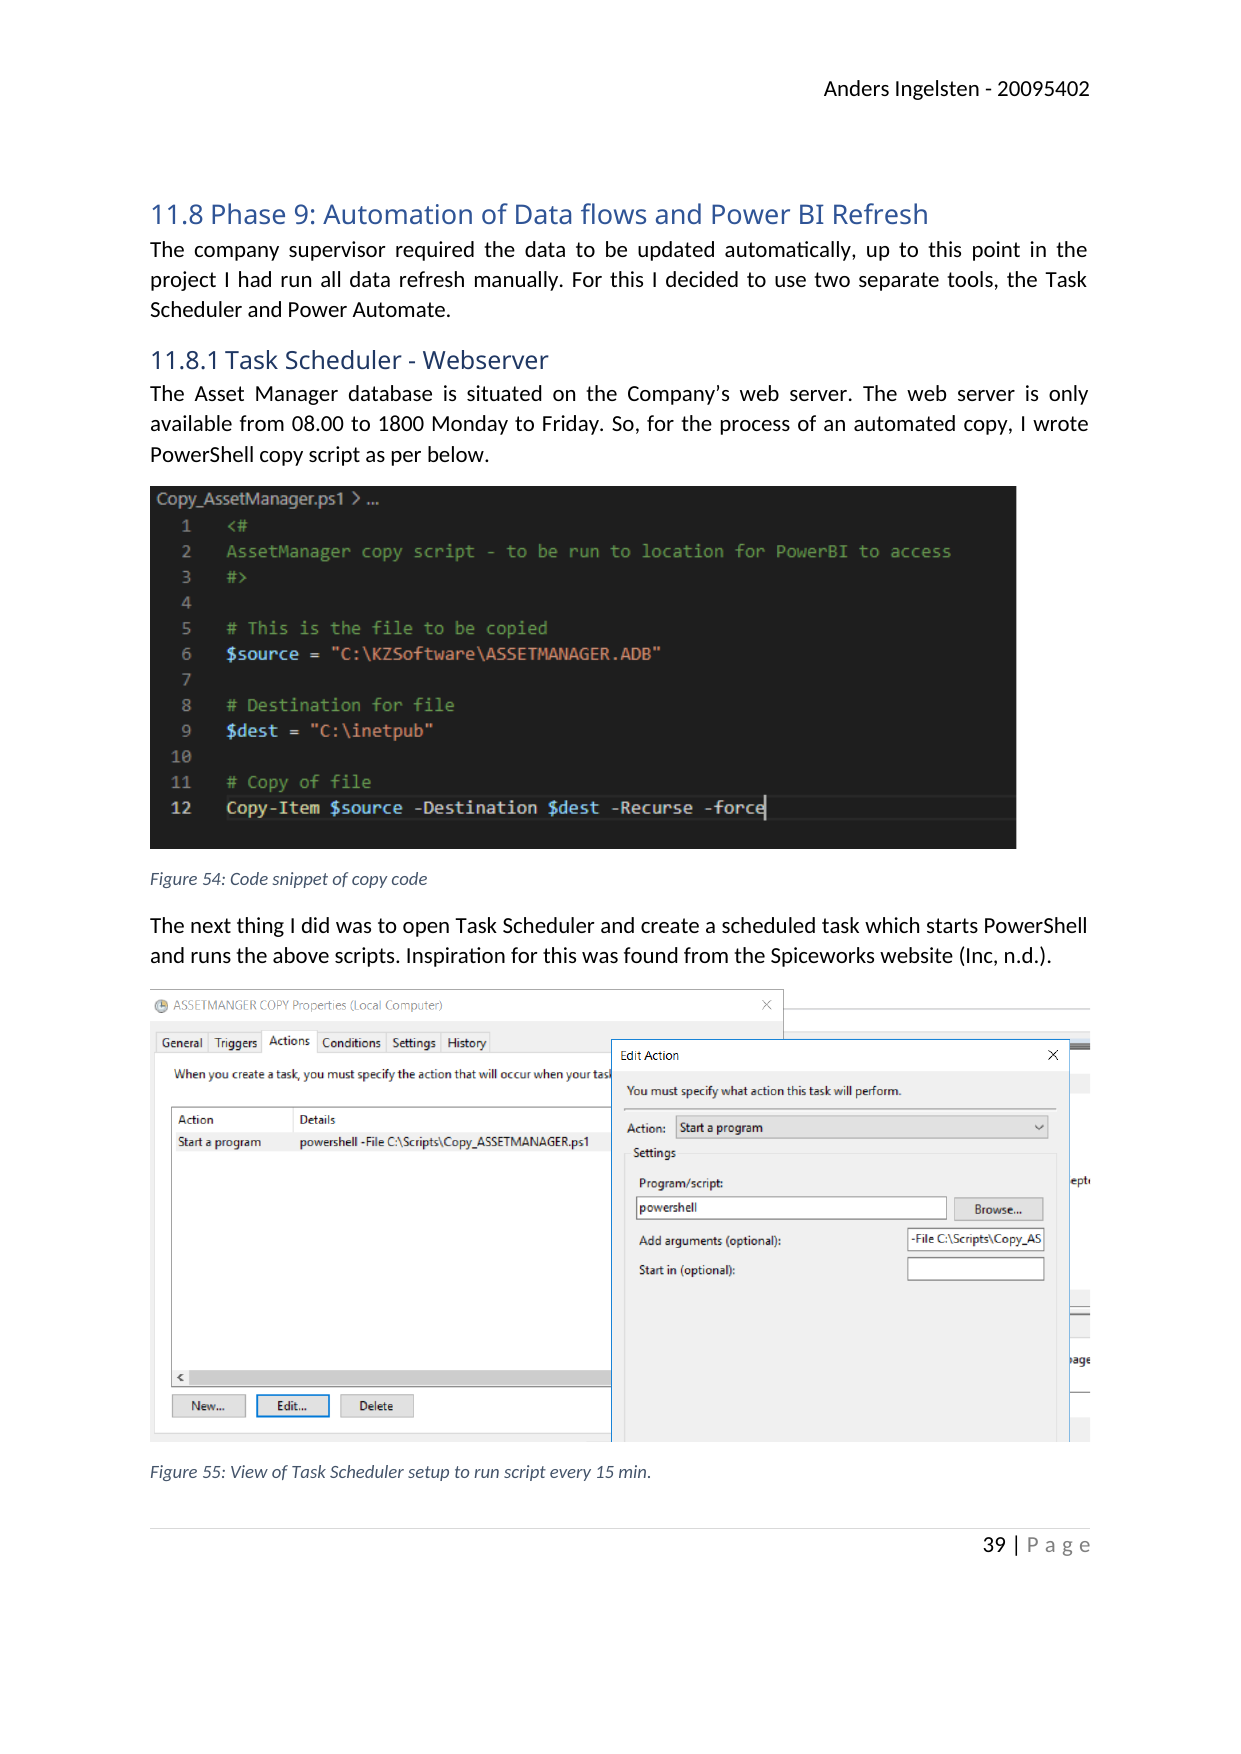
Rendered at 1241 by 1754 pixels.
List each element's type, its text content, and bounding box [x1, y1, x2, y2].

text Figure 55: View of Task Scheduler setup to run script every 15 min. [150, 1461, 1090, 1484]
picture [150, 486, 1017, 849]
text Figure 54: Code snippet of copy code [150, 867, 1090, 890]
subtitle Task Scheduler - Webserver [150, 342, 1090, 377]
text The next thing I did was to open Task Scheduler and create a scheduled task which starts PowerShell and runs the above scripts. Inspiration for this was found from the Spiceworks website (Inc, n.d.). [150, 911, 1090, 969]
text The company supervisor required the data to be updated automatically, up to this point in the project I had run all data refresh manually. For this I decided to use two separate tools, the Task Scheduler and Power Automate. [150, 235, 1090, 324]
text The Asset Manager database is situated on the Company’s web server. The web server is only available from 08.00 to 1800 Monday to Friday. So, for the process of an automated copy, I wrote PowerShell copy script as per below. [150, 379, 1090, 468]
picture [150, 988, 1091, 1442]
subtitle Phase 9: Automation of Data flows and Power BI Refresh [150, 195, 1090, 232]
